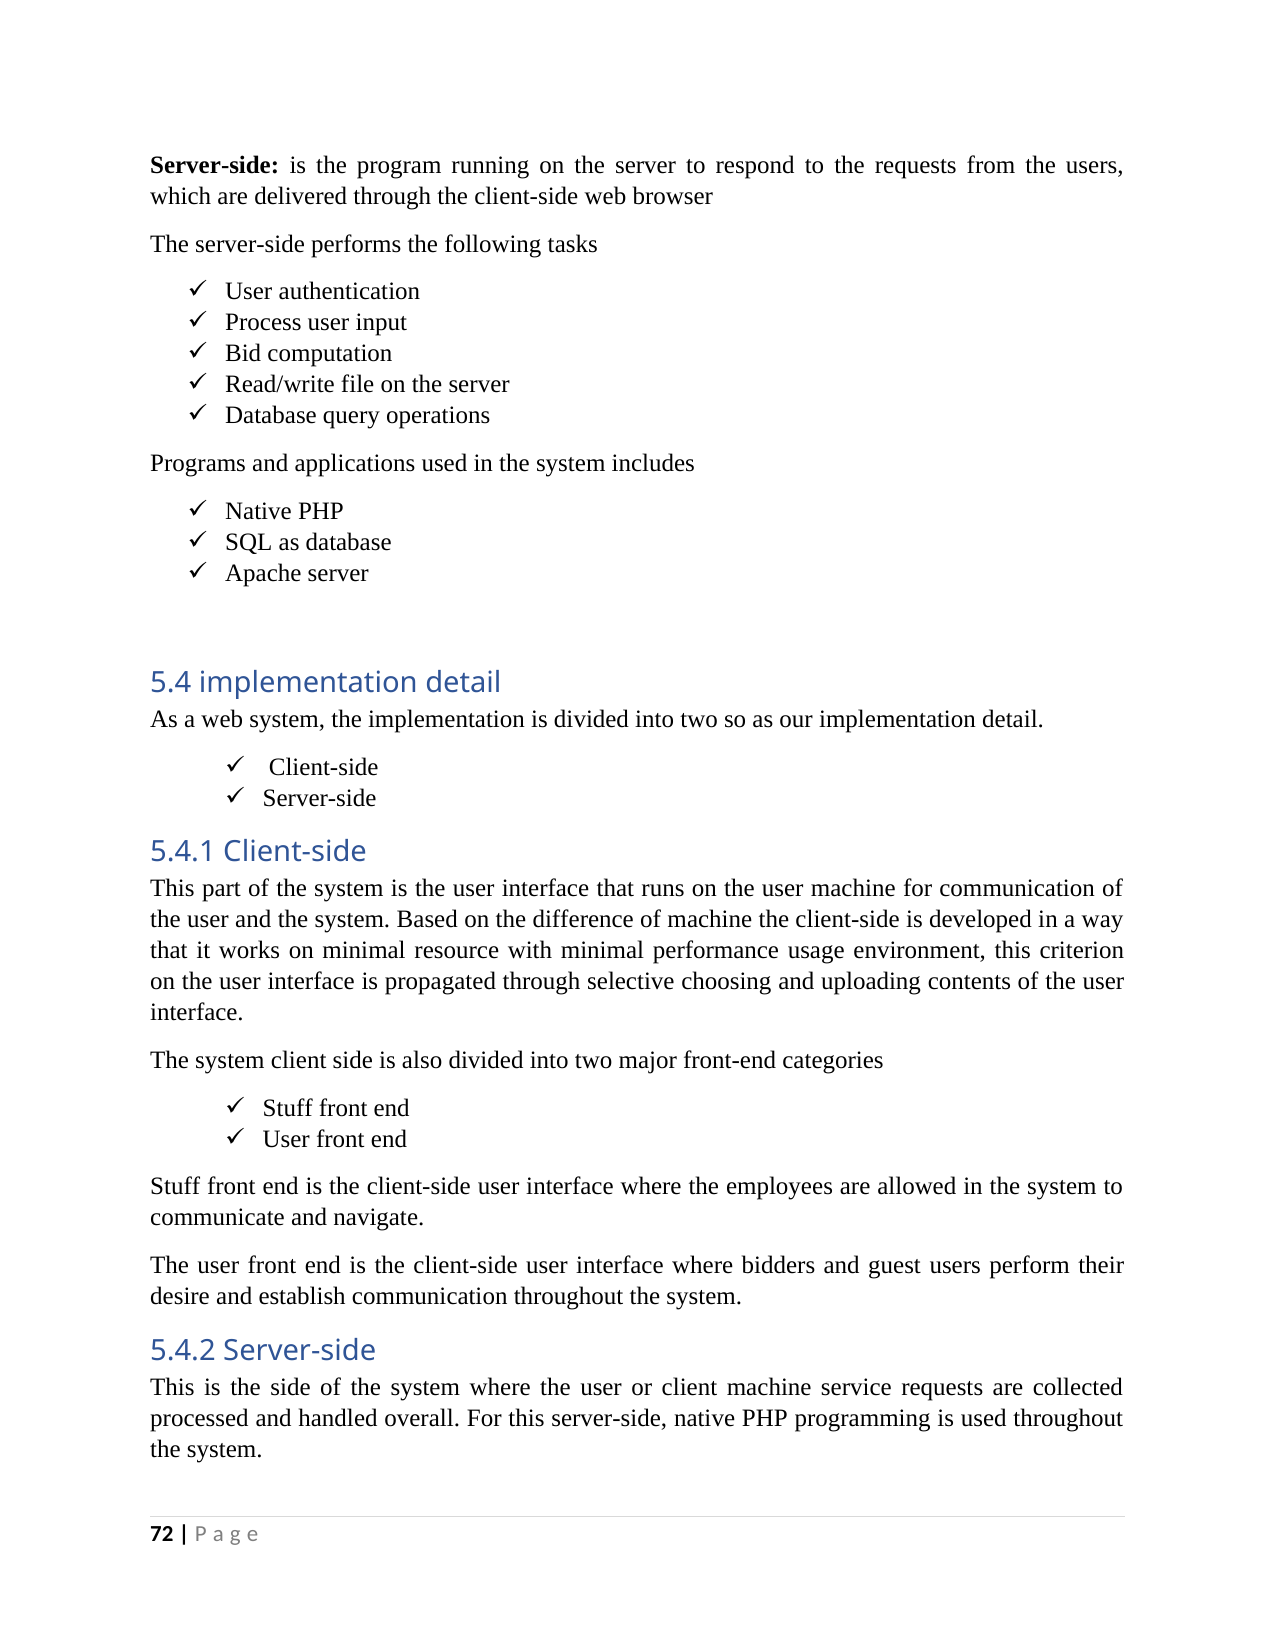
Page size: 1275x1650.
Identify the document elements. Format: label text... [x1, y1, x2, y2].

list Apache server [187, 558, 1125, 587]
text Server-side: is the program running on the server to respond to the requests from the users, which are delivered through the client-side web browser [150, 150, 1125, 210]
text Programs and applications used in the system includes [150, 448, 1125, 477]
text As a web system, the implementation is divided into two so as our implementation detail. [150, 704, 1125, 733]
list Bid computation [187, 338, 1125, 367]
list Server-side [225, 783, 1125, 811]
subtitle 5.4.2 Server-side [150, 1329, 1125, 1369]
text This is the side of the system where the user or client machine service requests are collected processed and handled overall. For this server-side, native PHP programming is used throughout the system. [150, 1372, 1125, 1463]
list Read/write file on the server [187, 369, 1125, 398]
text The system client side is also divided into two major front-end categories [150, 1045, 1125, 1074]
list User front end [225, 1124, 1125, 1152]
text Stuff front end is the client-side user interface where the employees are allowed in the system to communicate and navigate. [150, 1171, 1125, 1231]
list Stuff front end [225, 1093, 1125, 1121]
text The server-side performs the following tasks [150, 229, 1125, 257]
subtitle 5.4 implementation detail [150, 661, 1125, 701]
list Process user input [187, 307, 1125, 336]
text The user front end is the client-side user interface where bidders and guest users perform their desire and establish communication throughout the system. [150, 1250, 1125, 1310]
list SQL as database [187, 527, 1125, 556]
list Database query operations [187, 401, 1125, 429]
subtitle 5.4.1 Client-side [150, 830, 1125, 870]
list Client-side [225, 752, 1125, 780]
text This part of the system is the user interface that runs on the user machine for communication of the user and the system. Based on the difference of machine the client-side is developed in a way that it works on minimal resource with minimal performance usage environment, this criterion on the user interface is propagated through selective choosing and uploading contents of the user interface. [150, 873, 1125, 1026]
list User authentication [187, 276, 1125, 305]
list Native PHP [187, 496, 1125, 525]
